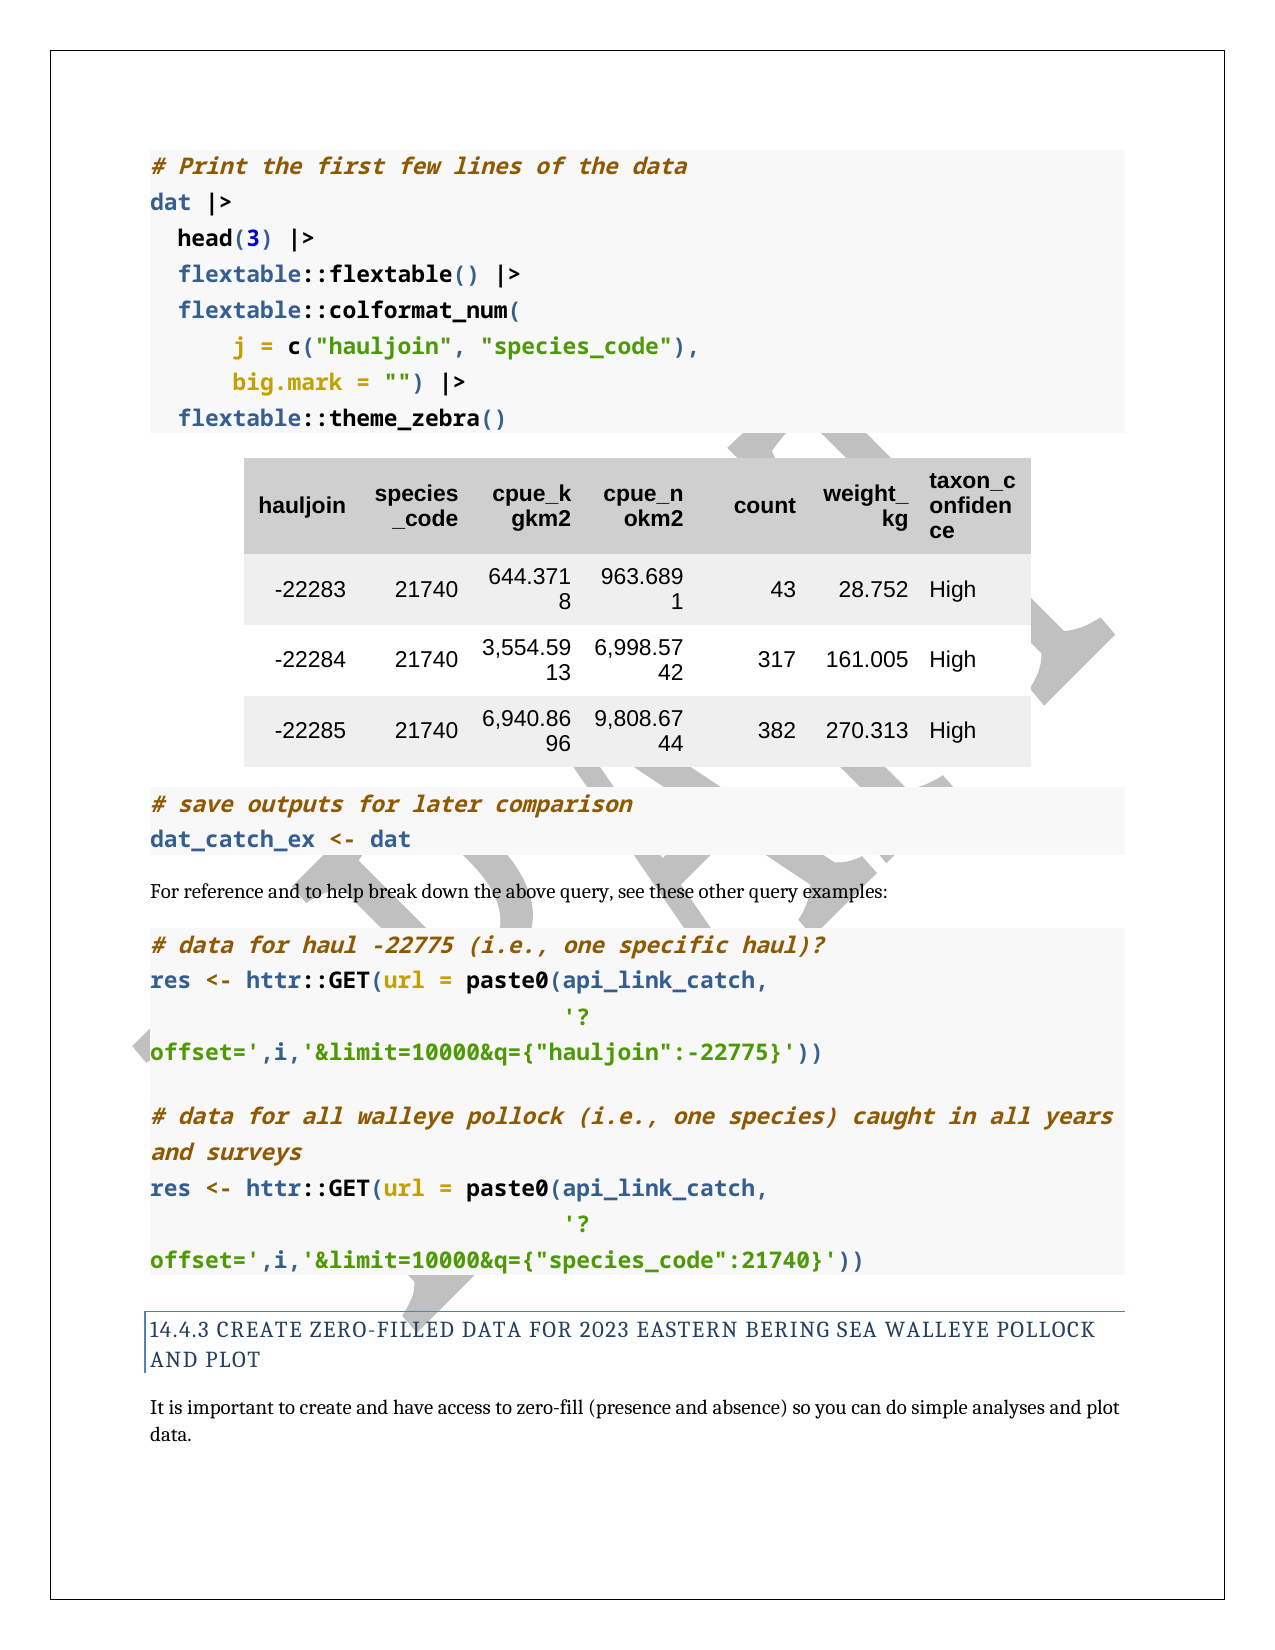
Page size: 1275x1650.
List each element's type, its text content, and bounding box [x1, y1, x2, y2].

text # Print the first few lines of the data dat |> head(3) |> flextable::flextable() |> flextable::colformat_num( j = c("hauljoin", "species_code"), big.mark = "") |> flextable::theme_zebra() [150, 150, 1125, 433]
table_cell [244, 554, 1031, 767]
text # save outputs for later comparison dat_catch_ex <- dat [150, 787, 1125, 855]
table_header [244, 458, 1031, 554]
text For reference and to help break down the above query, see these other query examples: [150, 880, 1125, 904]
text It is important to create and have access to zero-fill (presence and absence) so you can do simple analyses and plot data. [150, 1396, 1125, 1447]
text # data for haul -22775 (i.e., one specific haul)? res <- httr::GET(url = paste0(api_link_catch, '?offset=',i,'&limit=10000&q={"hauljoin":-22775}')) # data for all walleye pollock (i.e., one species) caught in all years and surveys res <- httr::GET(url = paste0(api_link_catch, '?offset=',i,'&limit=10000&q={"species_code":21740}')) [150, 928, 1125, 1275]
subtitle 14.4.3 Create zero-filled data for 2023 eastern Bering Sea walleye pollock and plot [146, 1312, 1125, 1373]
